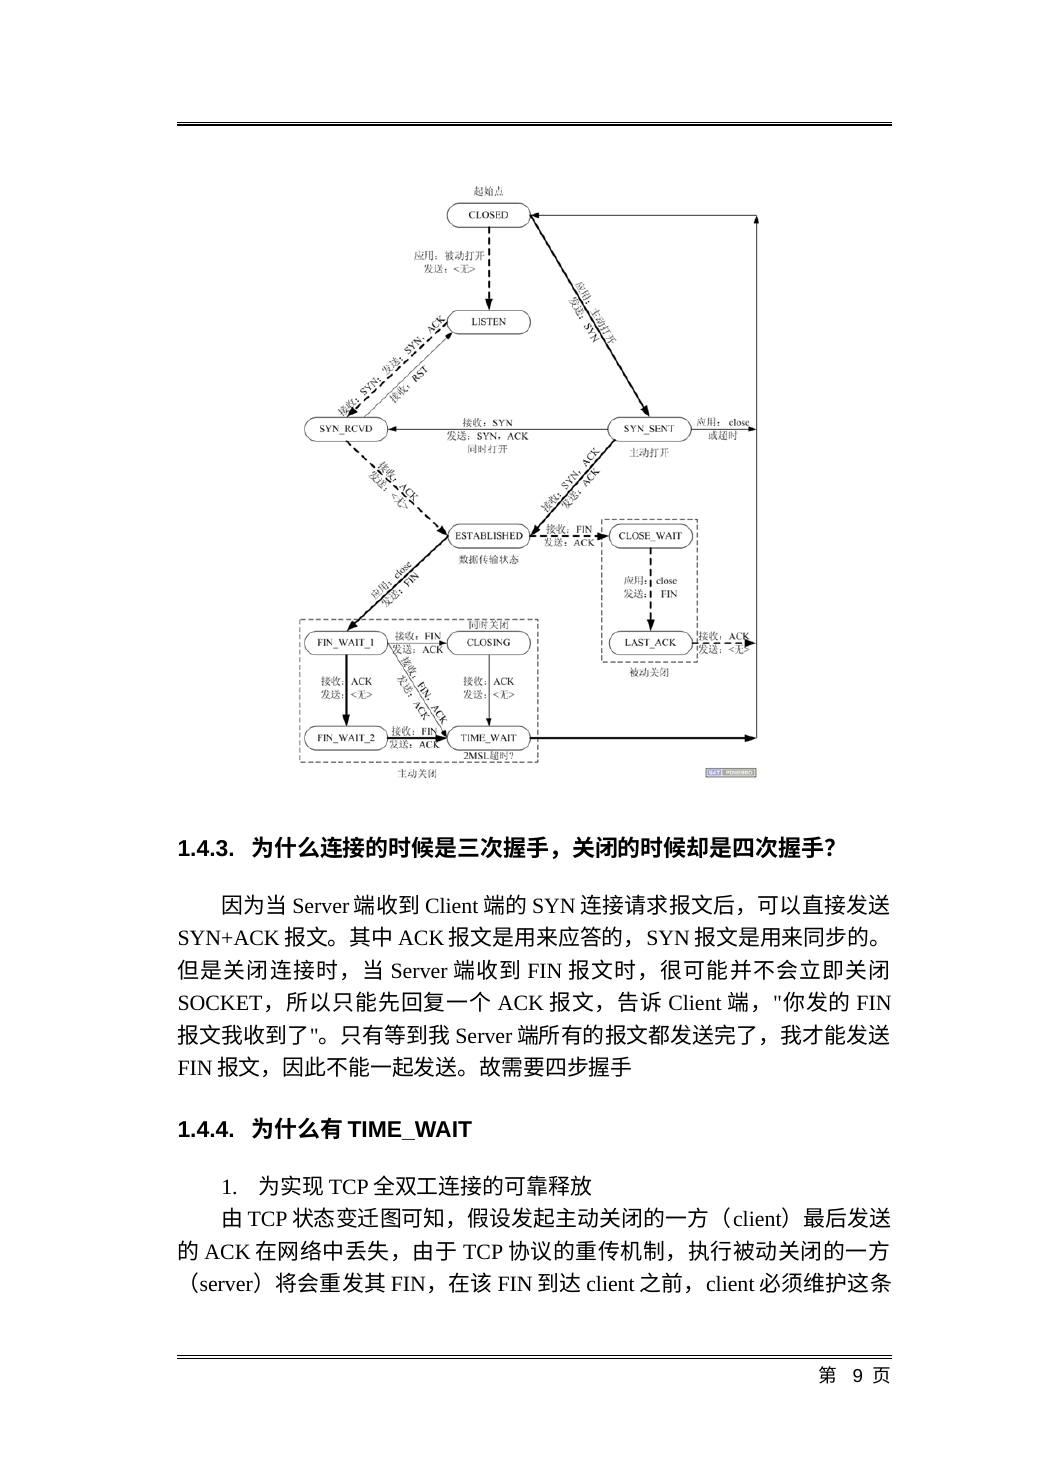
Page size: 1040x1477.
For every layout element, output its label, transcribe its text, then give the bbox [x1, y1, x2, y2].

picture [299, 184, 759, 780]
text 因为当Server端收到Client端的SYN连接请求报文后，可以直接发送SYN+ACK报文。其中ACK报文是用来应答的，SYN报文是用来同步的。但是关闭连接时，当Server端收到FIN报文时，很可能并不会立即关闭SOCKET，所以只能先回复一个ACK报文，告诉Client端，"你发的FIN报文我收到了"。只有等到我Server端所有的报文都发送完了，我才能发送FIN报文，因此不能一起发送。故需要四步握手 [177, 887, 892, 1082]
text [177, 1201, 892, 1298]
subtitle 为什么有TIME_WAIT [177, 1095, 892, 1160]
list 为实现TCP全双工连接的可靠释放 [221, 1168, 892, 1201]
subtitle 为什么连接的时候是三次握手，关闭的时候却是四次握手？ [177, 814, 892, 879]
